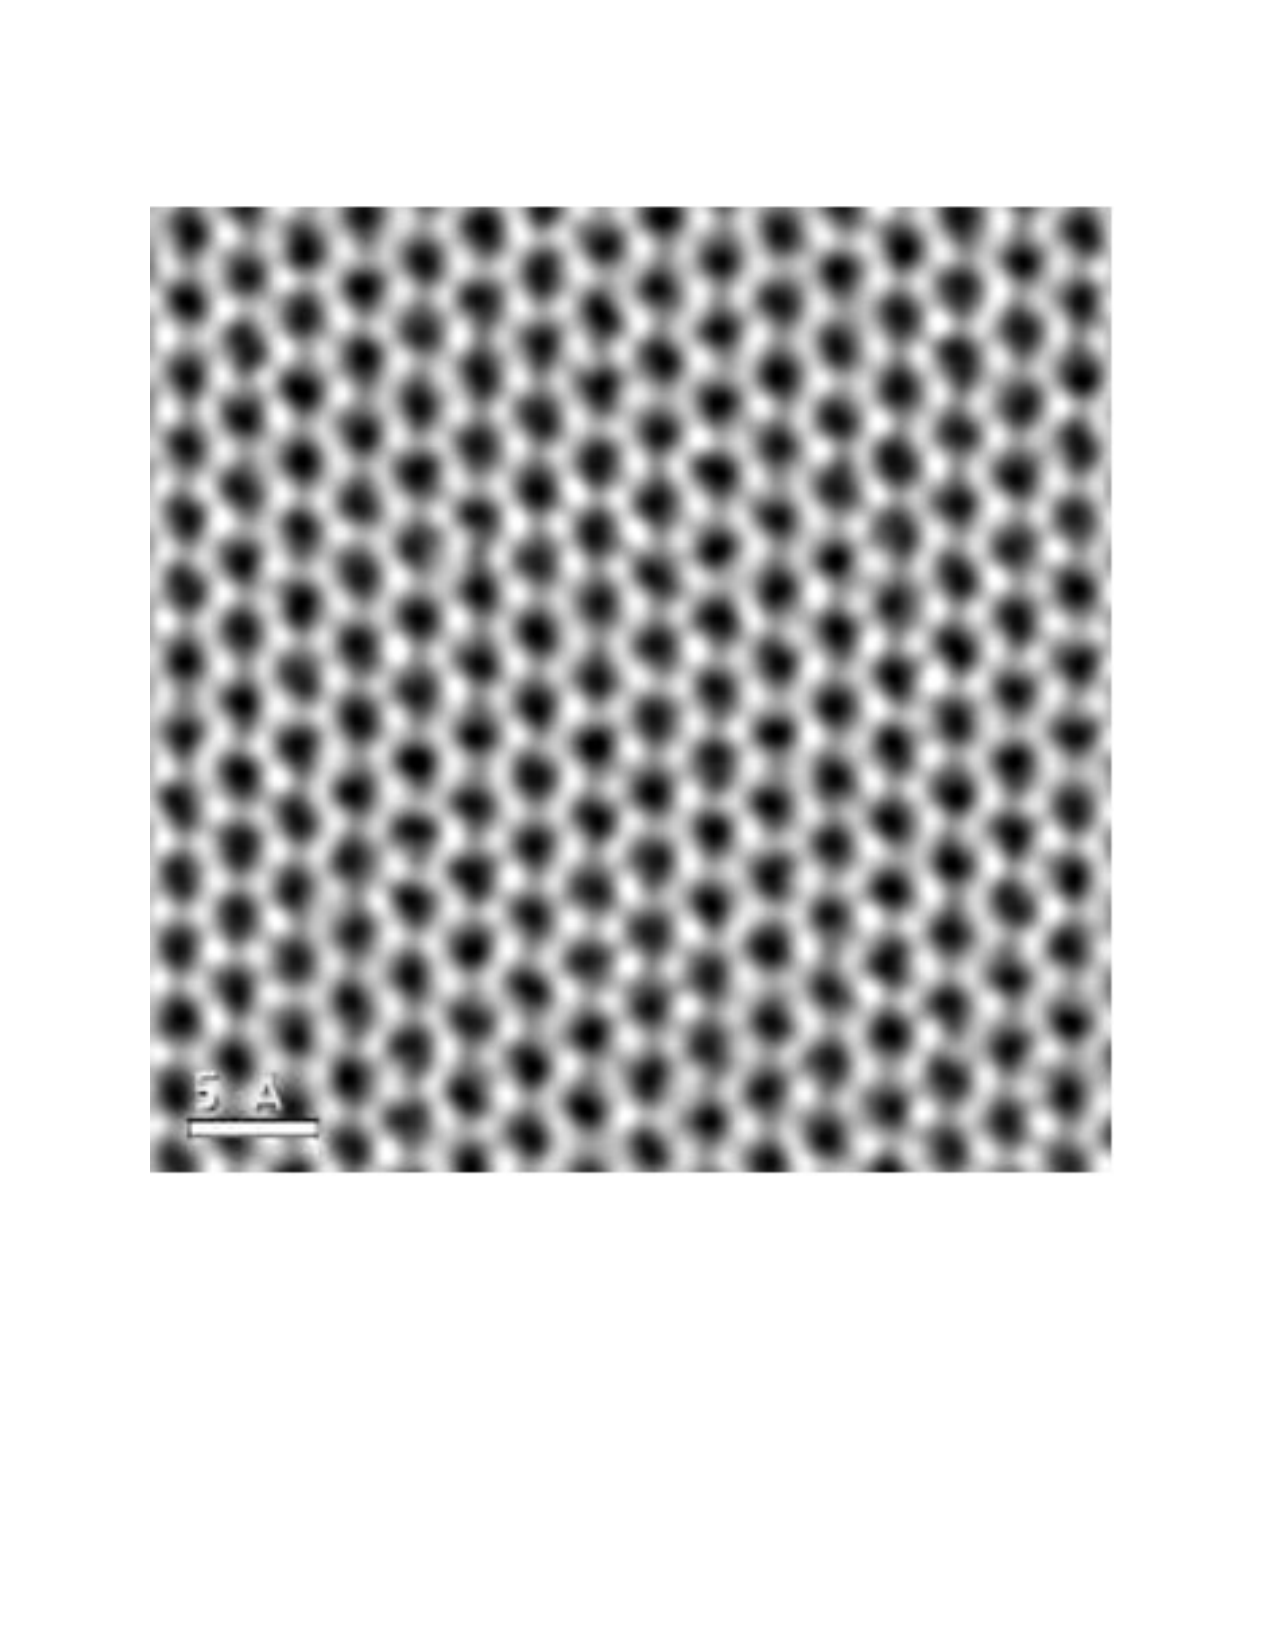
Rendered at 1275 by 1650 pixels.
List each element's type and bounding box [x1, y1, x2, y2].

picture [150, 205, 1115, 1176]
